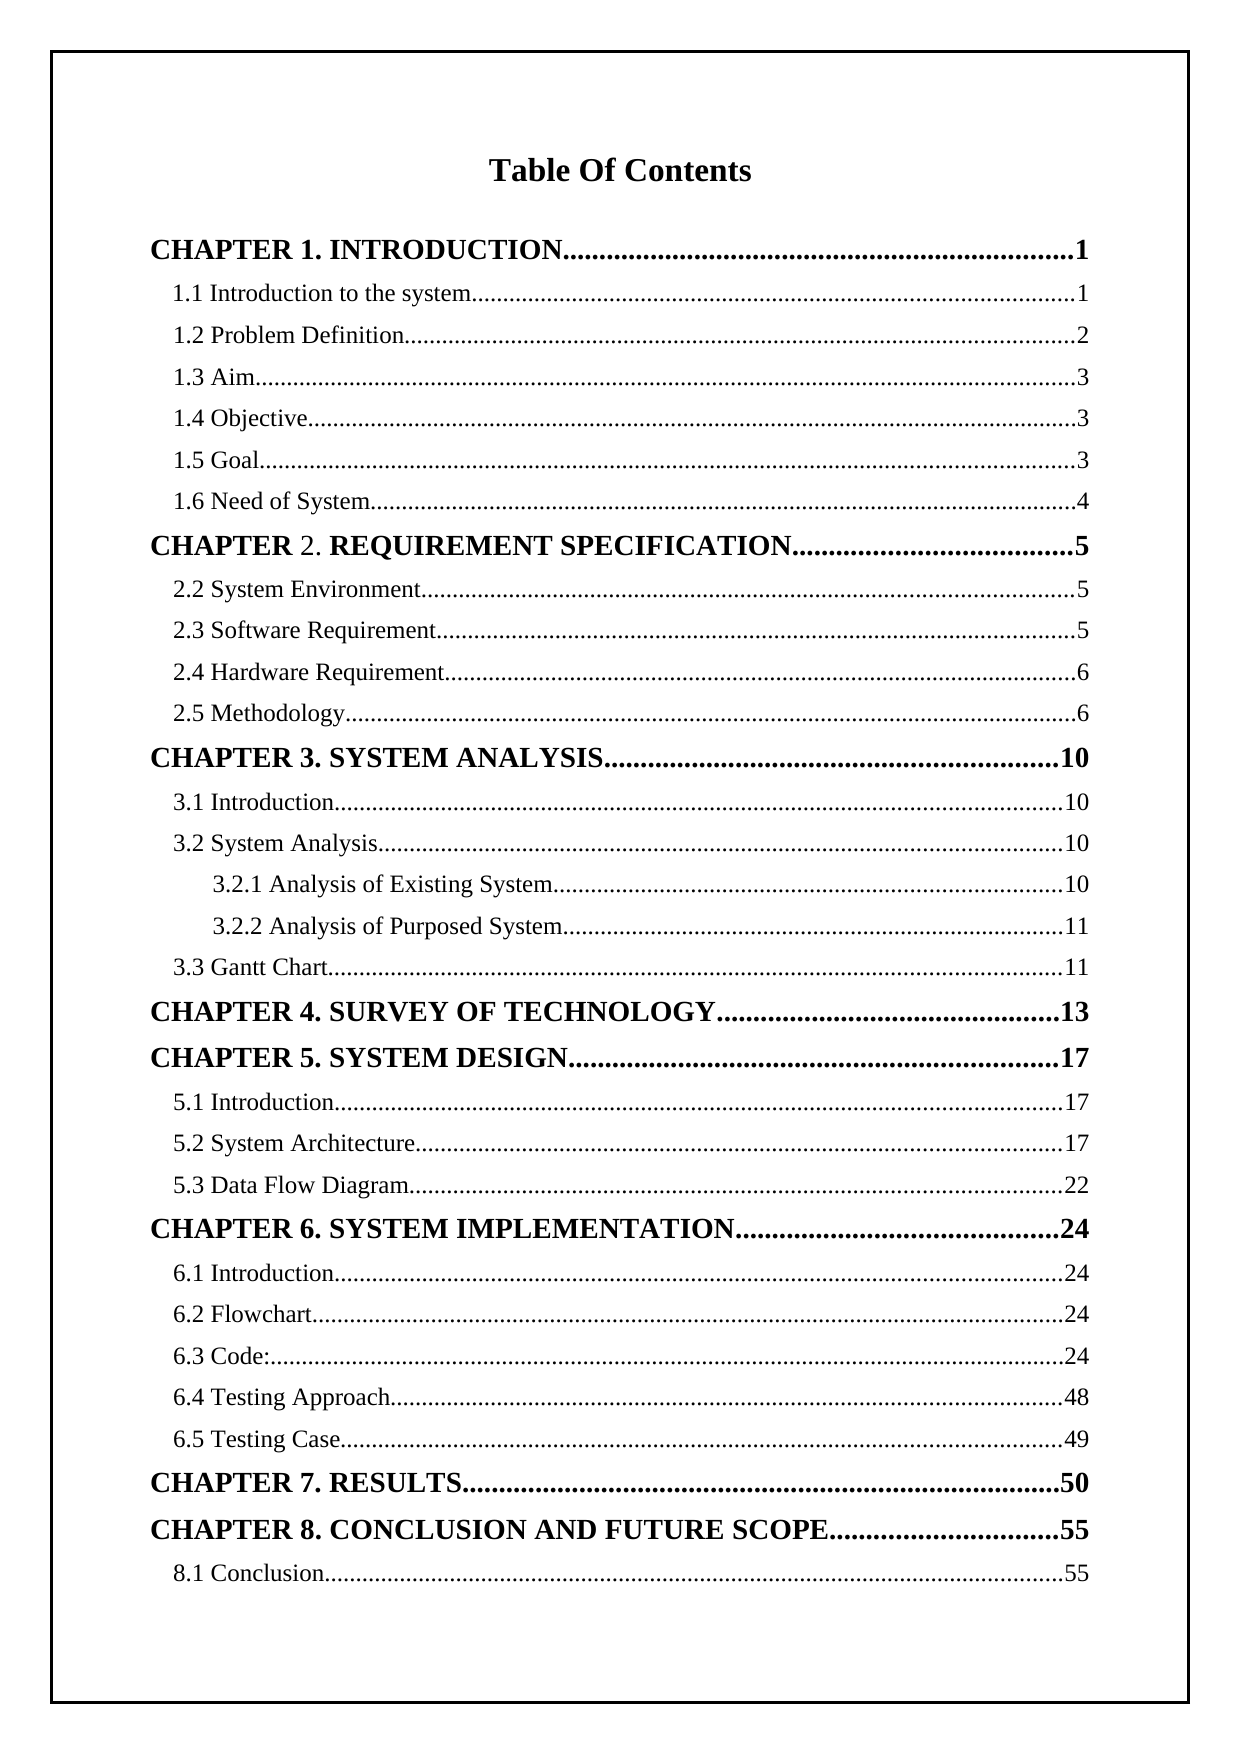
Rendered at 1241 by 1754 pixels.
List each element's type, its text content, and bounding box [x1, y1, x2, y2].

subtitle Table Of Contents [150, 150, 1090, 188]
